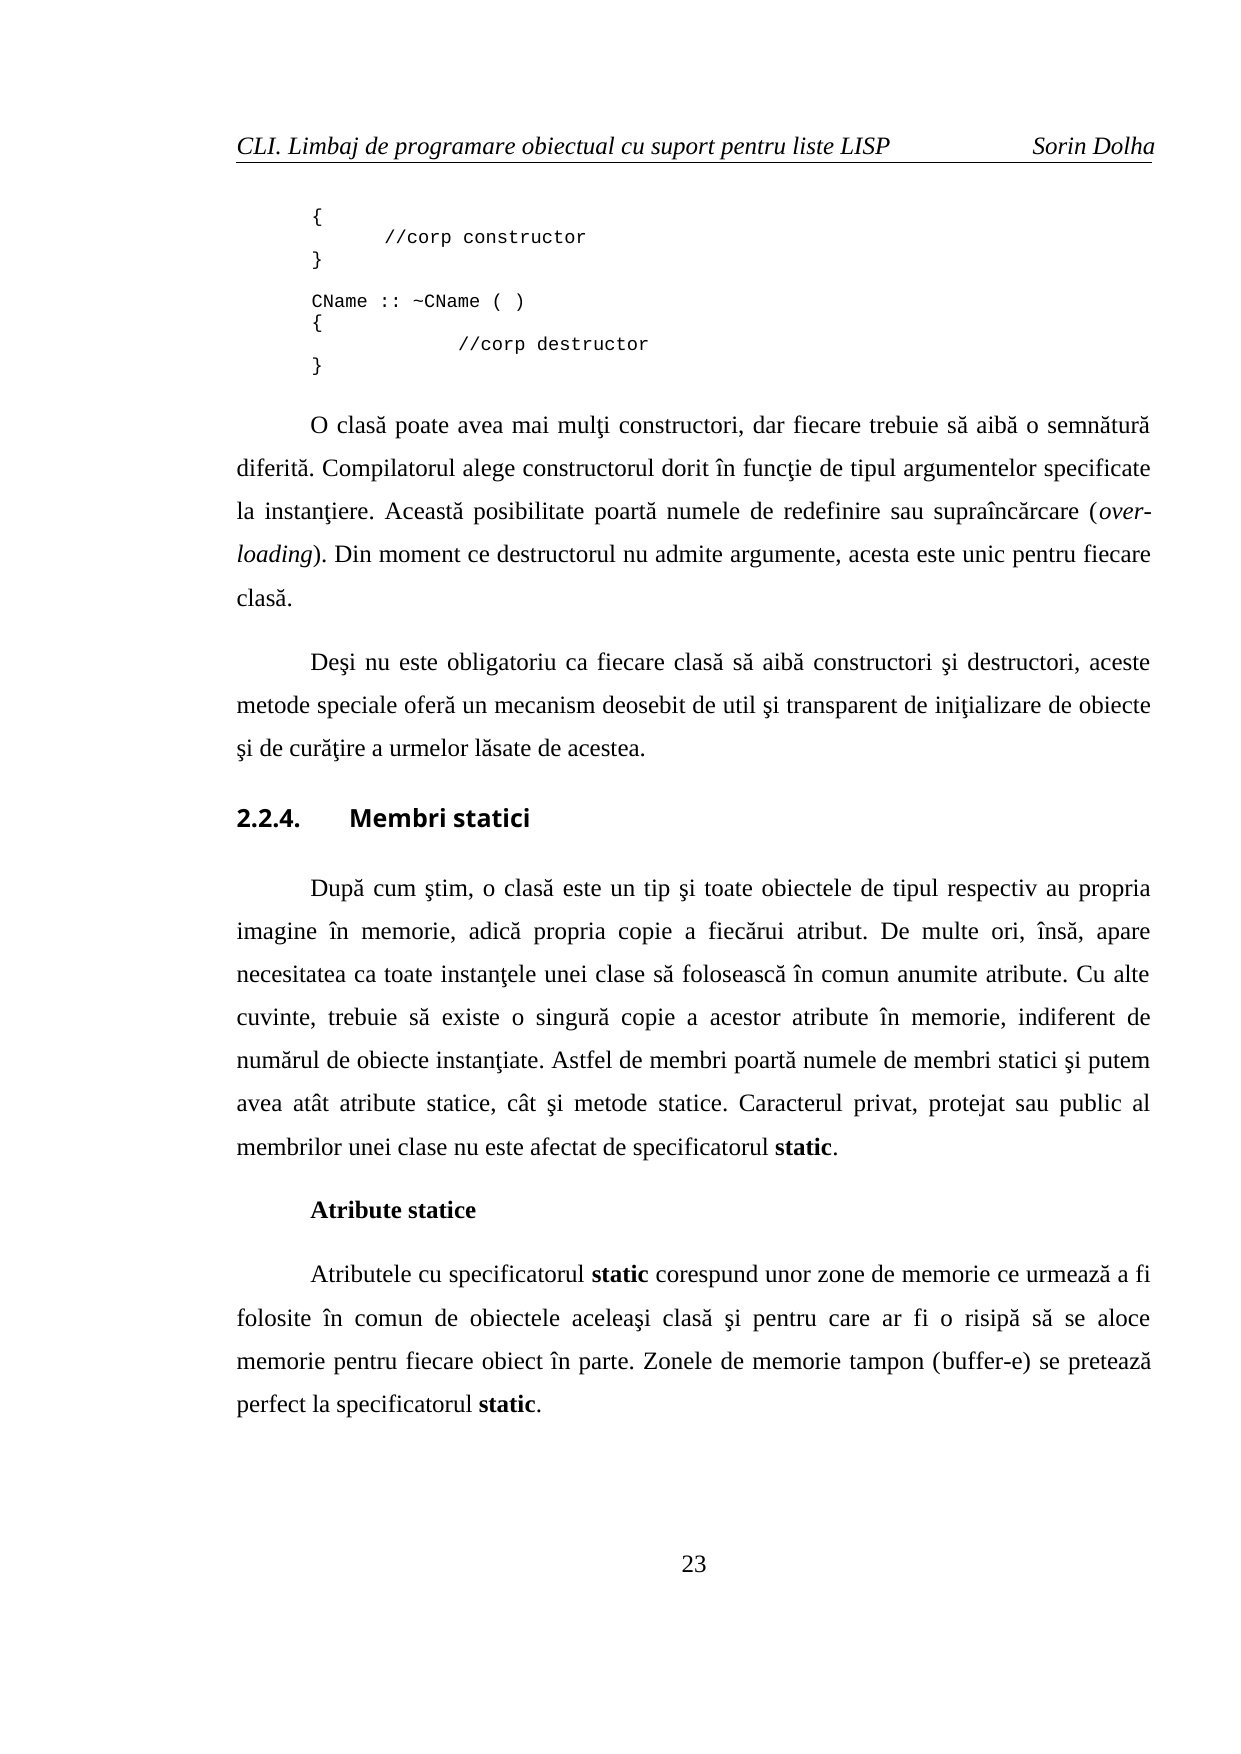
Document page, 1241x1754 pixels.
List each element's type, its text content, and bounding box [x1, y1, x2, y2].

text Deşi nu este obligatoriu ca fiecare clasă să aibă constructori şi destructori, aceste metode speciale oferă un mecanism deosebit de util şi transparent de iniţializare de obiecte şi de curăţire a urmelor lăsate de acestea. [236, 647, 1152, 762]
text //corp destructor [311, 334, 1152, 356]
text CName :: ~CName ( ) [311, 292, 1152, 313]
text //corp constructor [311, 228, 1152, 249]
text { [311, 207, 1152, 228]
subtitle Membri statici [236, 801, 1152, 835]
text Atribute statice [236, 1196, 1152, 1224]
text Atributele cu specificatorul static corespund unor zone de memorie ce urmează a fi folosite în comun de obiectele aceleaşi clasă şi pentru care ar fi o risipă să se aloce memorie pentru fiecare obiect în parte. Zonele de memorie tampon (buffer-e) se pretează perfect la specificatorul static. [236, 1259, 1152, 1418]
text } [311, 356, 1152, 377]
text } [311, 249, 1152, 271]
text O clasă poate avea mai mulţi constructori, dar fiecare trebuie să aibă o semnătură diferită. Compilatorul alege constructorul dorit în funcţie de tipul argumentelor specificate la instanţiere. Această posibilitate poartă numele de redefinire sau supraîncărcare (over-loading). Din moment ce destructorul nu admite argumente, acesta este unic pentru fiecare clasă. [236, 410, 1152, 611]
text { [311, 313, 1152, 334]
text După cum ştim, o clasă este un tip şi toate obiectele de tipul respectiv au propria imagine în memorie, adică propria copie a fiecărui atribut. De multe ori, însă, apare necesitatea ca toate instanţele unei clase să folosească în comun anumite atribute. Cu alte cuvinte, trebuie să existe o singură copie a acestor atribute în memorie, indiferent de numărul de obiecte instanţiate. Astfel de membri poartă numele de membri statici şi putem avea atât atribute statice, cât şi metode statice. Caracterul privat, protejat sau public al membrilor unei clase nu este afectat de specificatorul static. [236, 873, 1152, 1160]
